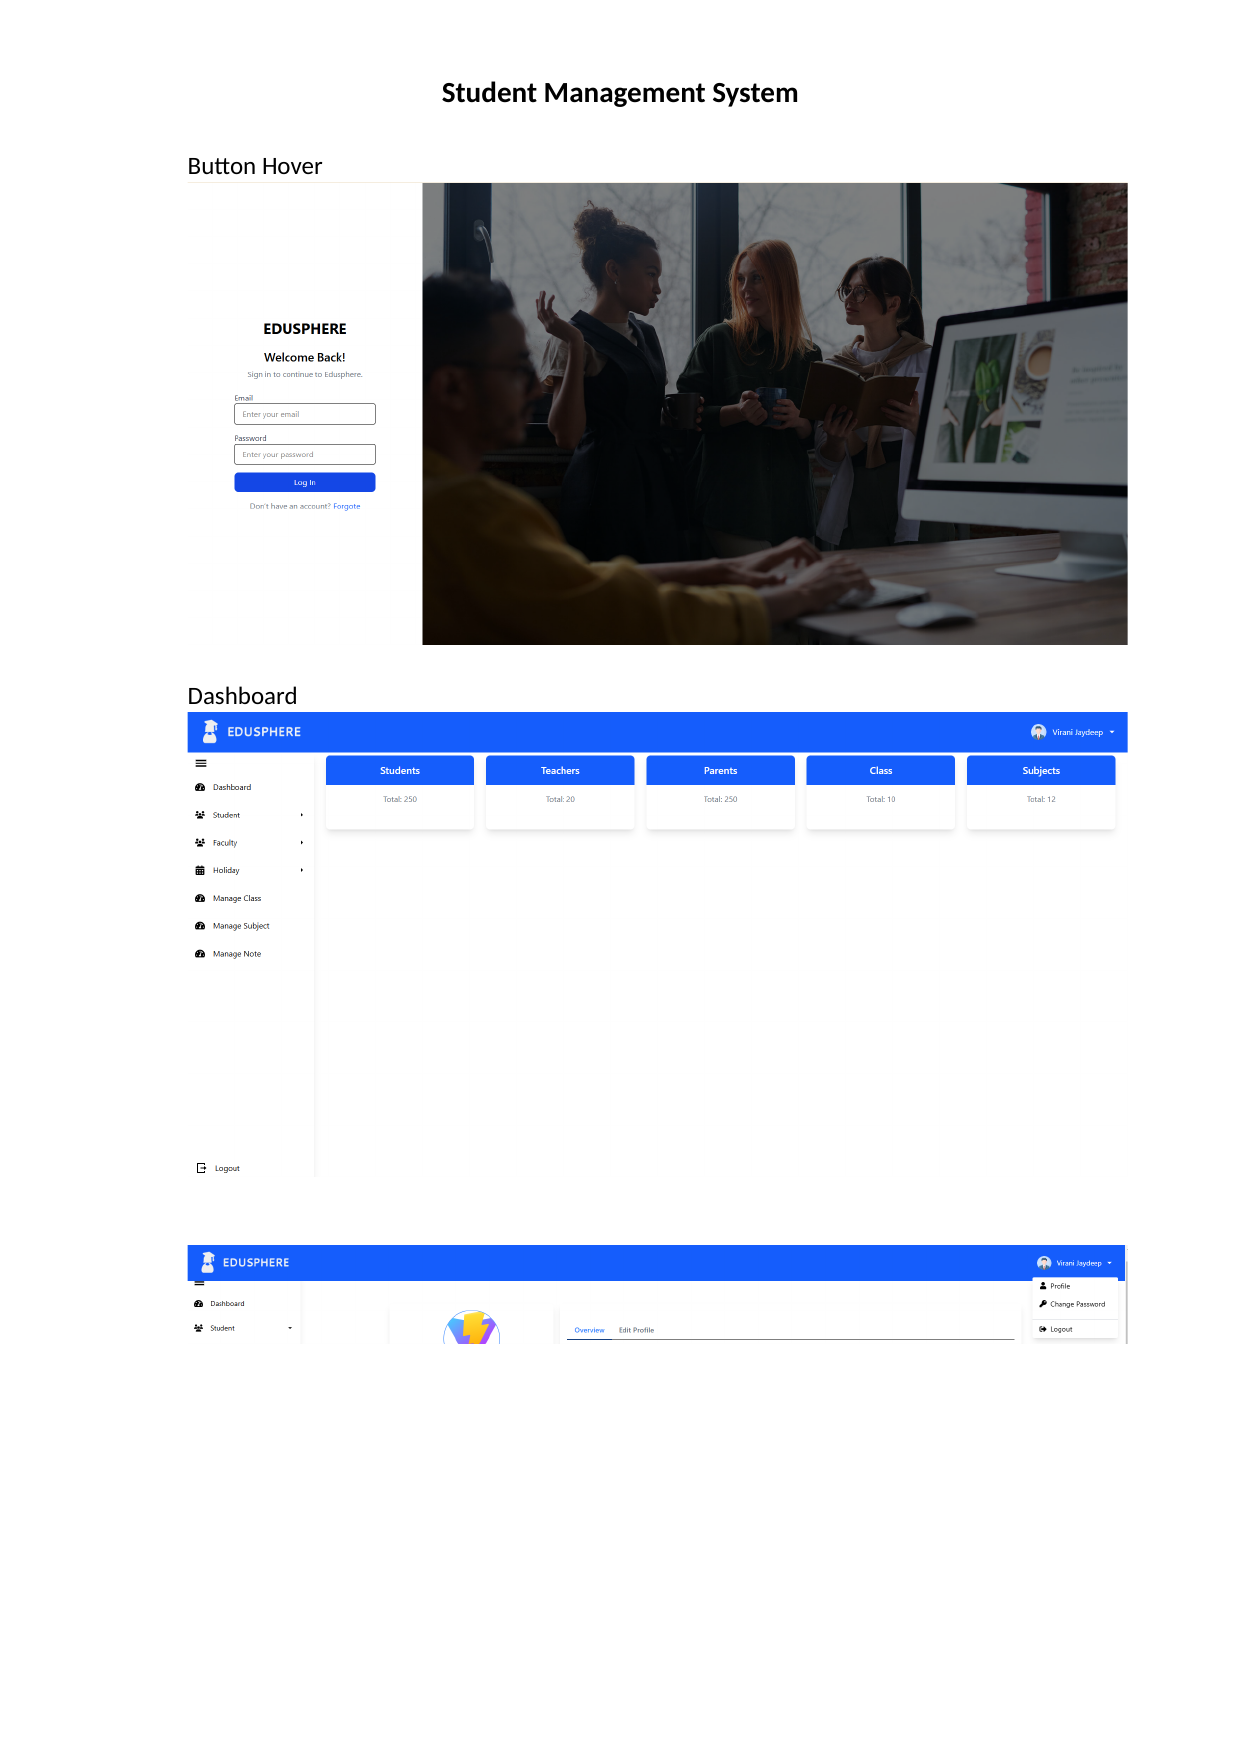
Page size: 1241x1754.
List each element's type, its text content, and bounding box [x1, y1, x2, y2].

text Dashboard [187, 680, 1090, 711]
picture [187, 1245, 1128, 1344]
picture [187, 712, 1128, 1177]
picture [187, 182, 1128, 645]
text Button Hover [187, 150, 1090, 181]
